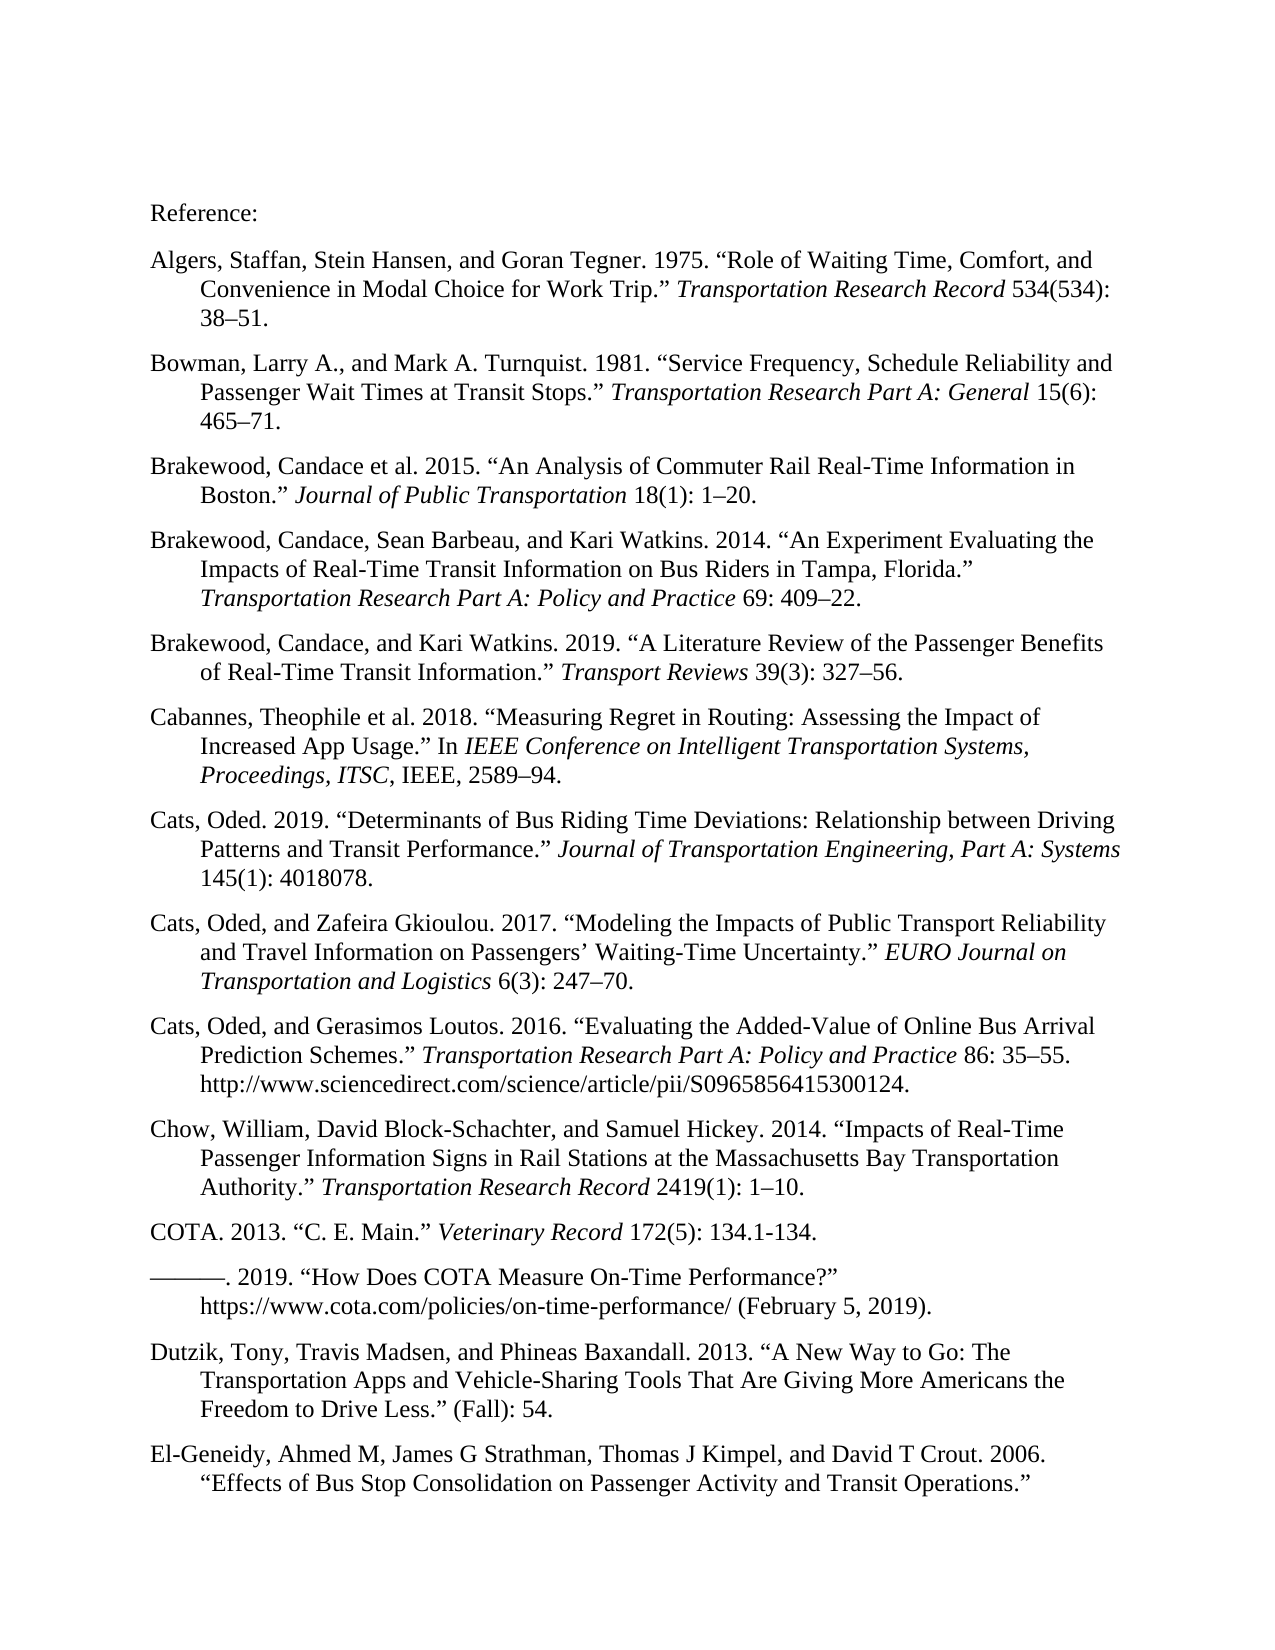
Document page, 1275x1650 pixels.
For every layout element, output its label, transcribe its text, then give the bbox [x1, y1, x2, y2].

text Brakewood, Candace, and Kari Watkins. 2019. “A Literature Review of the Passenger Benefits of Real-Time Transit Information.” Transport Reviews 39(3): 327–56. [150, 628, 1125, 686]
text Cats, Oded, and Gerasimos Loutos. 2016. “Evaluating the Added-Value of Online Bus Arrival Prediction Schemes.” Transportation Research Part A: Policy and Practice 86: 35–55. http://www.sciencedirect.com/science/article/pii/S0965856415300124. [150, 1011, 1125, 1097]
text Algers, Staffan, Stein Hansen, and Goran Tegner. 1975. “Role of Waiting Time, Comfort, and Convenience in Modal Choice for Work Trip.” Transportation Research Record 534(534): 38–51. [150, 245, 1125, 332]
text Dutzik, Tony, Travis Madsen, and Phineas Baxandall. 2013. “A New Way to Go: The Transportation Apps and Vehicle-Sharing Tools That Are Giving More Americans the Freedom to Drive Less.” (Fall): 54. [150, 1337, 1125, 1423]
text Chow, William, David Block-Schachter, and Samuel Hickey. 2014. “Impacts of Real-Time Passenger Information Signs in Rail Stations at the Massachusetts Bay Transportation Authority.” Transportation Research Record 2419(1): 1–10. [150, 1114, 1125, 1200]
text Bowman, Larry A., and Mark A. Turnquist. 1981. “Service Frequency, Schedule Reliability and Passenger Wait Times at Transit Stops.” Transportation Research Part A: General 15(6): 465–71. [150, 348, 1125, 434]
text Cabannes, Theophile et al. 2018. “Measuring Regret in Routing: Assessing the Impact of Increased App Usage.” In IEEE Conference on Intelligent Transportation Systems, Proceedings, ITSC, IEEE, 2589–94. [150, 702, 1125, 789]
text Brakewood, Candace, Sean Barbeau, and Kari Watkins. 2014. “An Experiment Evaluating the Impacts of Real-Time Transit Information on Bus Riders in Tampa, Florida.” Transportation Research Part A: Policy and Practice 69: 409–22. [150, 525, 1125, 612]
text Brakewood, Candace et al. 2015. “An Analysis of Commuter Rail Real-Time Information in Boston.” Journal of Public Transportation 18(1): 1–20. [150, 451, 1125, 509]
text ———. 2019. “How Does COTA Measure On-Time Performance?” https://www.cota.com/policies/on-time-performance/ (February 5, 2019). [150, 1262, 1125, 1320]
text Cats, Oded, and Zafeira Gkioulou. 2017. “Modeling the Impacts of Public Transport Reliability and Travel Information on Passengers’ Waiting-Time Uncertainty.” EURO Journal on Transportation and Logistics 6(3): 247–70. [150, 908, 1125, 994]
text COTA. 2013. “C. E. Main.” Veterinary Record 172(5): 134.1-134. [150, 1217, 1125, 1246]
text Cats, Oded. 2019. “Determinants of Bus Riding Time Deviations: Relationship between Driving Patterns and Transit Performance.” Journal of Transportation Engineering, Part A: Systems 145(1): 4018078. [150, 805, 1125, 892]
text Reference: [150, 198, 1125, 226]
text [150, 1439, 1125, 1497]
